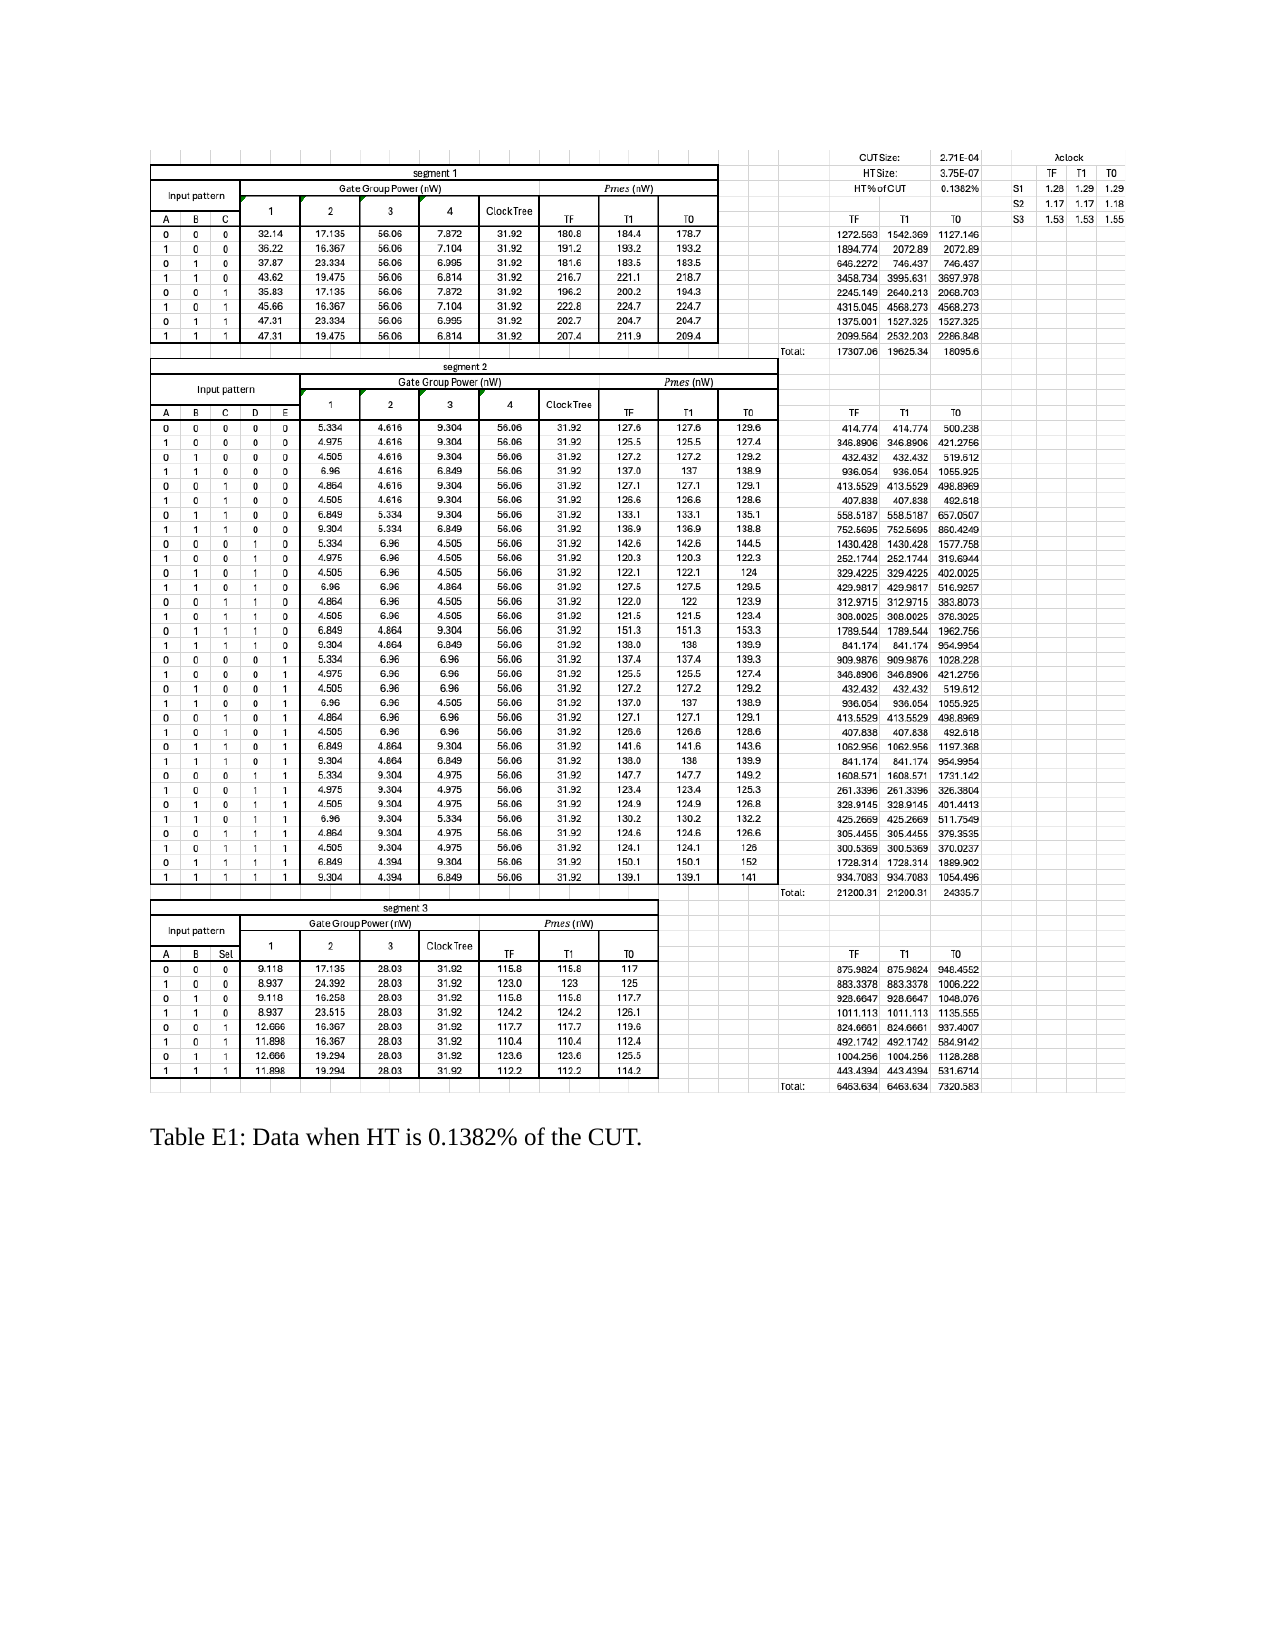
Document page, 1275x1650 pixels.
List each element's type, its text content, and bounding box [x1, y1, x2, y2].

picture [150, 150, 1125, 1093]
text Table E1: Data when HT is 0.1382% of the CUT. [150, 1122, 1125, 1150]
